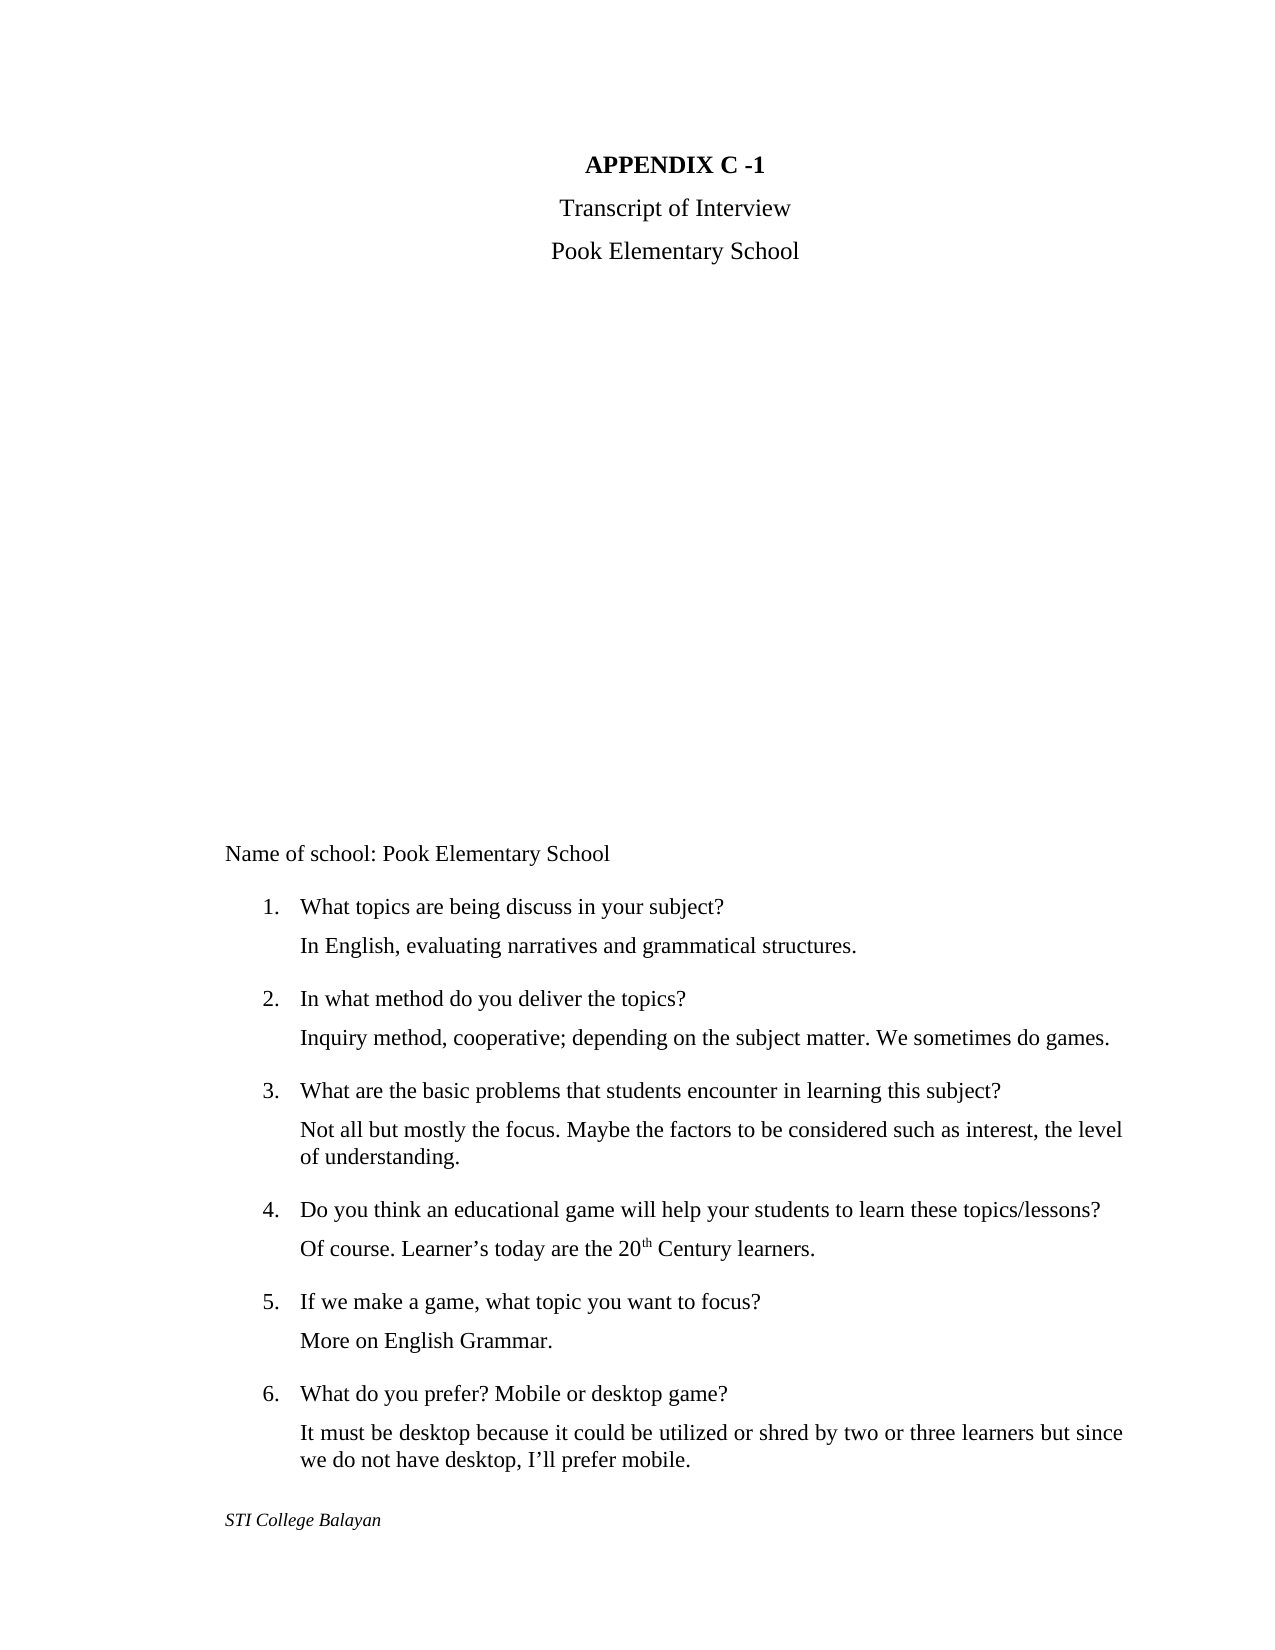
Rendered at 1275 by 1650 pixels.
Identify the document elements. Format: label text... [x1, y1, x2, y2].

text In English, evaluating narratives and grammatical structures. [300, 932, 1125, 958]
text Of course. Learner’s today are the 20th Century learners. [300, 1235, 1125, 1261]
list In what method do you deliver the topics? [262, 985, 1125, 1011]
list Do you think an educational game will help your students to learn these topics/lessons? [262, 1196, 1125, 1222]
text More on English Grammar. [300, 1327, 1125, 1354]
text Transcript of Interview [225, 193, 1125, 222]
list What are the basic problems that students encounter in learning this subject? [262, 1077, 1125, 1103]
text Name of school: Pook Elementary School [225, 840, 1125, 866]
text appendix c -1 [225, 150, 1125, 179]
text Pook Elementary School [225, 236, 1125, 265]
list If we make a game, what topic you want to focus? [262, 1288, 1125, 1314]
text Inquiry method, cooperative; depending on the subject matter. We sometimes do games. [300, 1024, 1125, 1051]
list What do you prefer? Mobile or desktop game? [262, 1380, 1125, 1406]
list What topics are being discuss in your subject? [262, 893, 1125, 919]
text It must be desktop because it could be utilized or shred by two or three learners but since we do not have desktop, I’ll prefer mobile. [300, 1419, 1125, 1472]
text Not all but mostly the focus. Maybe the factors to be considered such as interest, the level of understanding. [300, 1117, 1125, 1169]
